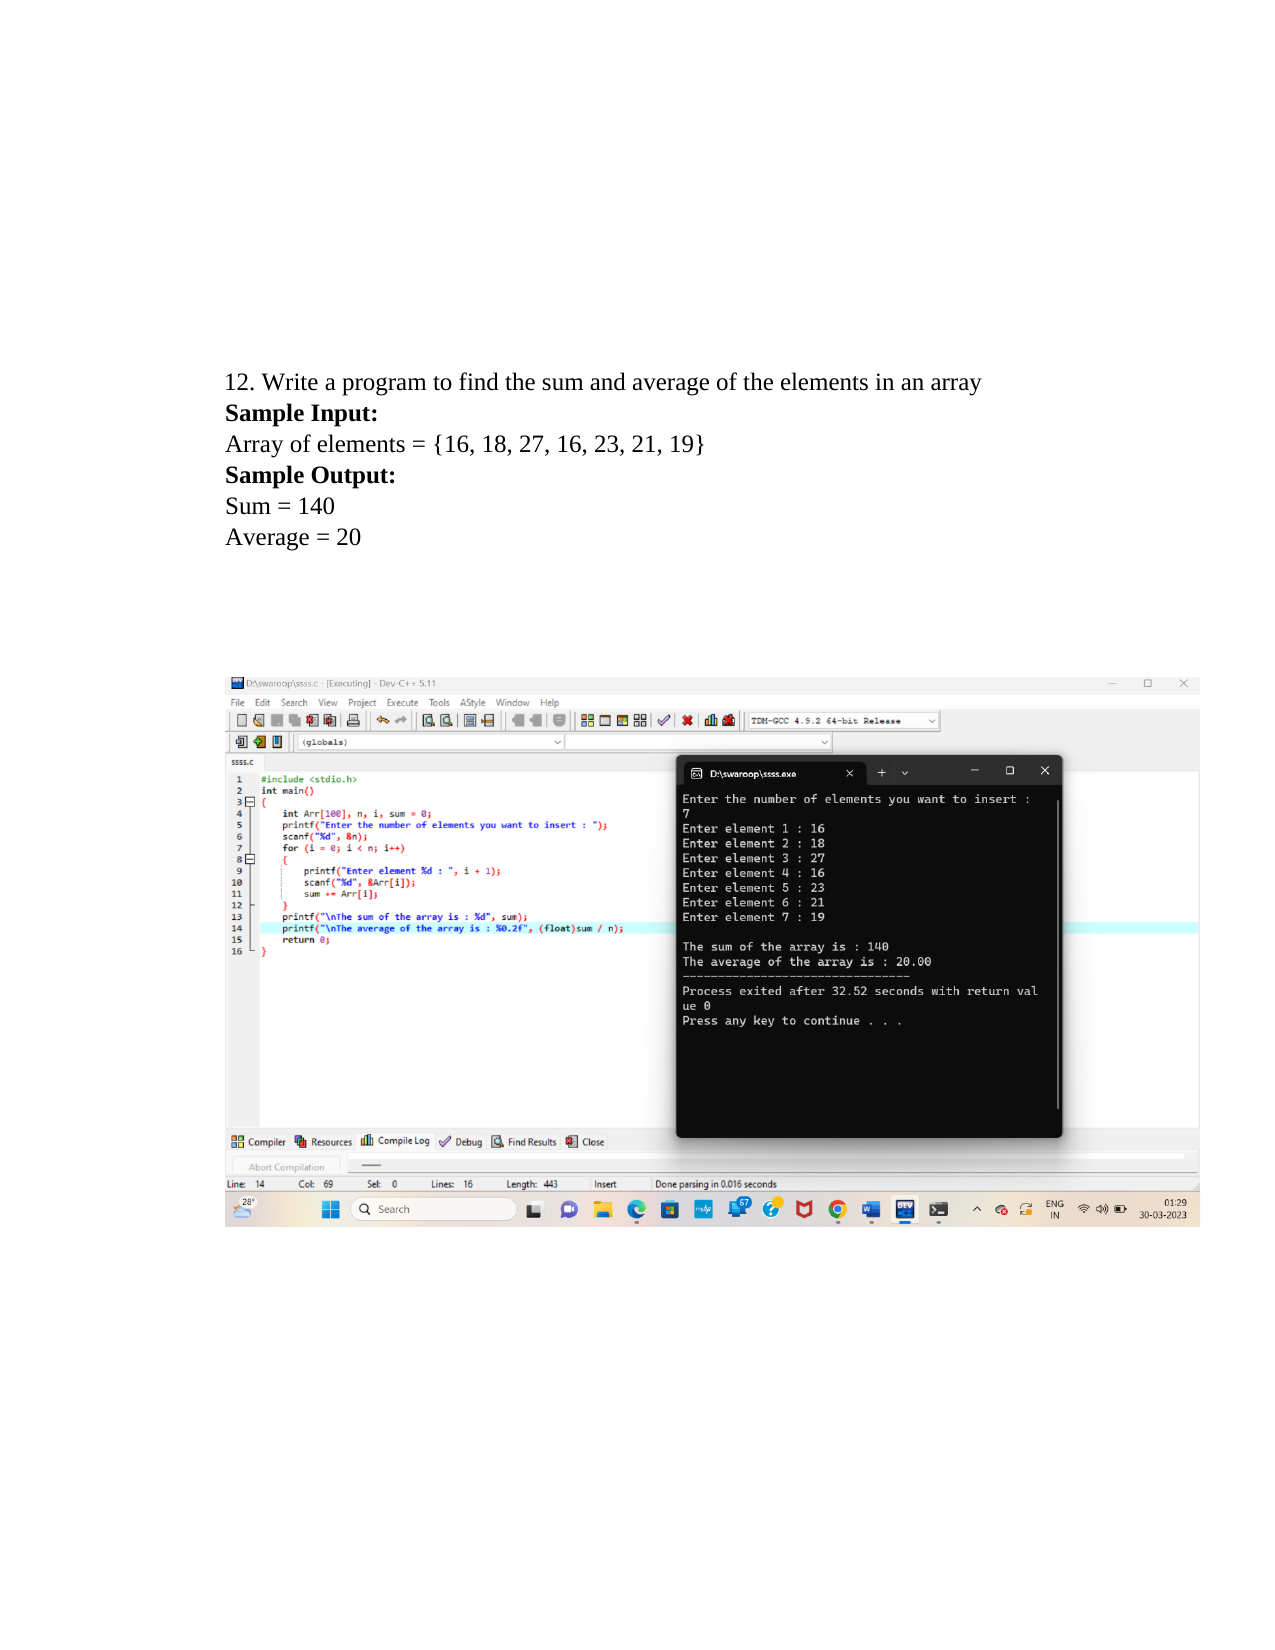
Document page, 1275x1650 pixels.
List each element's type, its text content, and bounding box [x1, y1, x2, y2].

list Array of elements = {16, 18, 27, 16, 23, 21, 19} [225, 429, 1125, 458]
text Average = 20 [150, 522, 1125, 551]
list Write a program to find the sum and average of the elements in an array [224, 367, 1125, 396]
picture [225, 677, 1200, 1227]
text Sample Output: [150, 460, 1125, 489]
text Sum = 140 [150, 491, 1125, 520]
list Sample Input: [225, 398, 1125, 427]
